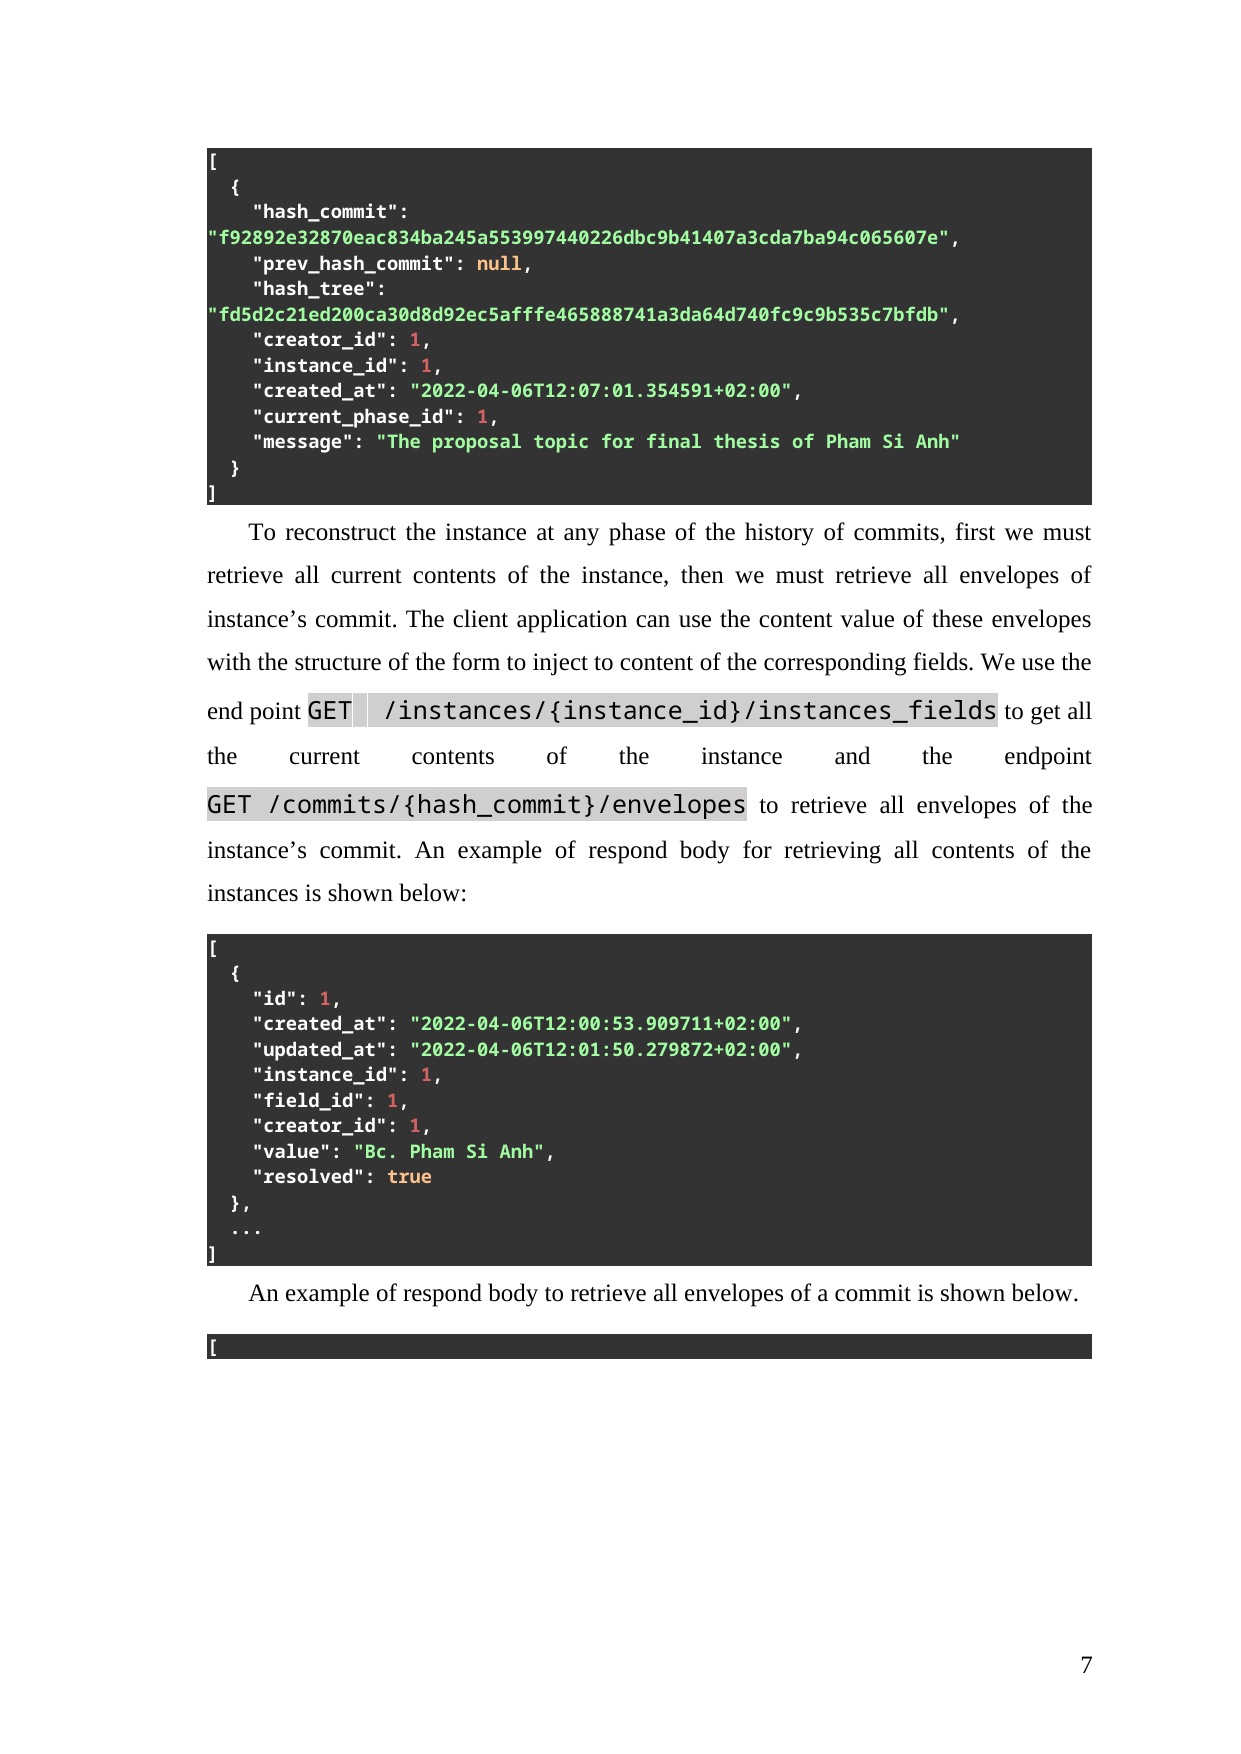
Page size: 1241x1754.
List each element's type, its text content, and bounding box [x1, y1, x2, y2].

text An example of respond body to retrieve all envelopes of a commit is shown below. [207, 1278, 1092, 1307]
text [ [207, 1334, 1092, 1359]
text [ [207, 934, 1092, 959]
text "creator_id": 1, [207, 326, 1092, 352]
text "value": "Bc. Pham Si Anh", [207, 1138, 1092, 1164]
text "creator_id": 1, [207, 1113, 1092, 1138]
text "field_id": 1, [207, 1087, 1092, 1113]
text [ [207, 148, 1092, 173]
text ] [207, 479, 1092, 505]
text "hash_tree": "fd5d2c21ed200ca30d8d92ec5afffe465888741a3da64d740fc9c9b535c7bfdb", [207, 275, 1092, 326]
text "current_phase_id": 1, [207, 403, 1092, 428]
text "id": 1, [207, 985, 1092, 1011]
text "created_at": "2022-04-06T12:00:53.909711+02:00", [207, 1011, 1092, 1036]
text "updated_at": "2022-04-06T12:01:50.279872+02:00", [207, 1036, 1092, 1062]
text ... [207, 1215, 1092, 1240]
text "created_at": "2022-04-06T12:07:01.354591+02:00", [207, 377, 1092, 403]
text } [207, 454, 1092, 479]
text "prev_hash_commit": null, [207, 250, 1092, 275]
text "instance_id": 1, [207, 352, 1092, 377]
text "resolved": true [207, 1164, 1092, 1189]
text "message": "The proposal topic for final thesis of Pham Si Anh" [207, 428, 1092, 454]
text }, [207, 1189, 1092, 1215]
text To reconstruct the instance at any phase of the history of commits, first we must retrieve all current contents of the instance, then we must retrieve all envelopes of instance’s commit. The client application can use the content value of these envelopes with the structure of the form to inject to content of the corresponding fields. We use the end point GET /instances/{instance_id}/instances_fields to get all the current contents of the instance and the endpoint GET /commits/{hash_commit}/envelopes to retrieve all envelopes of the instance’s commit. An example of respond body for retrieving all contents of the instances is shown below: [207, 517, 1092, 907]
text { [207, 173, 1092, 199]
text "hash_commit": "f92892e32870eac834ba245a553997440226dbc9b41407a3cda7ba94c065607e", [207, 199, 1092, 250]
text "instance_id": 1, [207, 1062, 1092, 1087]
text { [207, 959, 1092, 985]
text ] [207, 1240, 1092, 1266]
